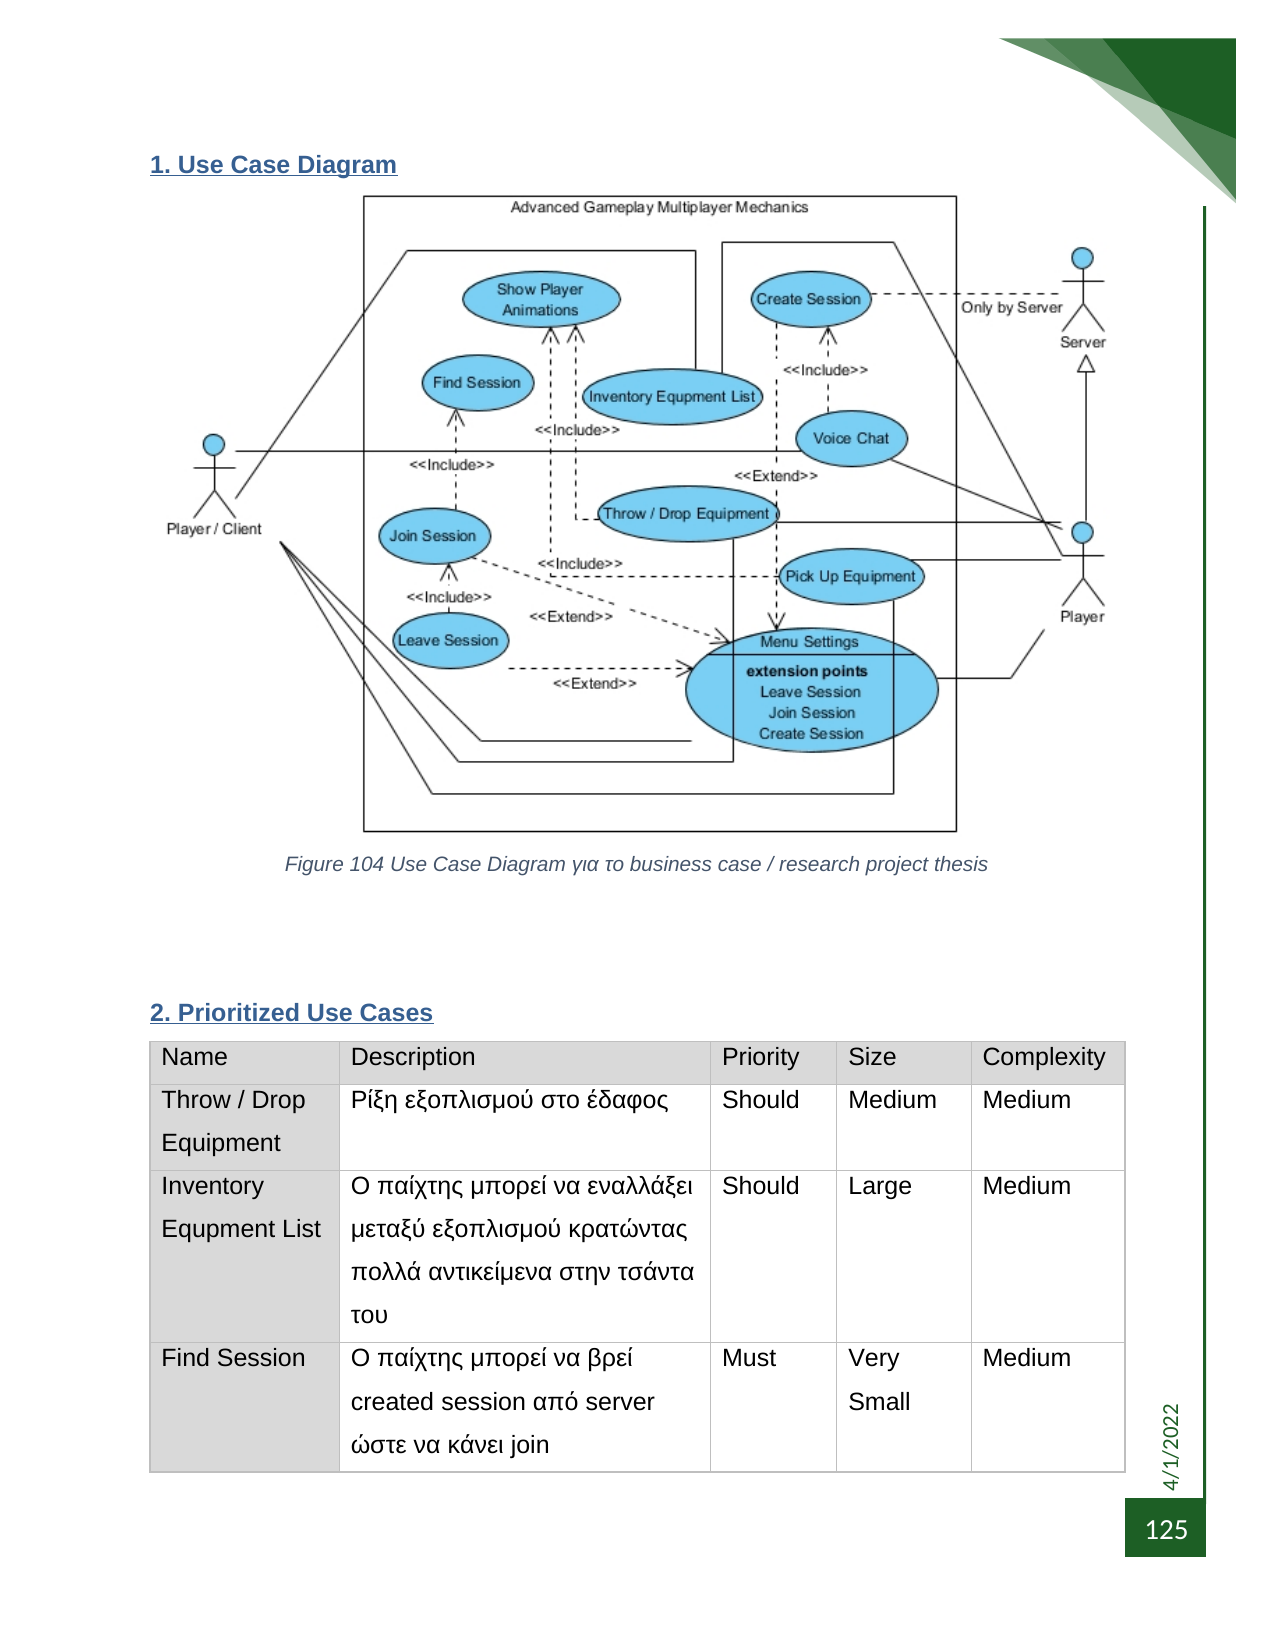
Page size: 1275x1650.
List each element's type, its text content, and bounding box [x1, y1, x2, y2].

picture [150, 38, 1236, 838]
table_cell Medium [972, 1343, 1124, 1471]
table_header Complexity [972, 1042, 1124, 1084]
table_cell Throw / Drop Equipment [151, 1085, 339, 1170]
table_cell Must [711, 1343, 836, 1471]
text Figure 105 Use Case Diagram για το business case / research project thesis [150, 852, 1125, 876]
text 2. Prioritized Use Cases [150, 998, 1125, 1027]
table_cell Find Session [151, 1343, 339, 1471]
table_cell Ο παίχτης μπορεί να εναλλάξει μεταξύ εξοπλισμού κρατώντας πολλά αντικείμενα στην τσάντα του [340, 1171, 710, 1342]
table_header Priority [711, 1042, 836, 1084]
table_cell Large [837, 1171, 971, 1342]
table_cell Should [711, 1085, 836, 1170]
table_cell Ο παίχτης μπορεί να βρεί created session από server ώστε να κάνει join [340, 1343, 710, 1471]
table_cell Medium [972, 1085, 1124, 1170]
table_header Size [837, 1042, 971, 1084]
table_cell Very Small [837, 1343, 971, 1471]
table_cell Ρίξη εξοπλισμού στο έδαφος [340, 1085, 710, 1170]
table_cell Inventory Equpment List [151, 1171, 339, 1342]
table_header Name [151, 1042, 339, 1084]
table_header Description [340, 1042, 710, 1084]
table_cell Medium [837, 1085, 971, 1170]
text 1. Use Case Diagram [150, 150, 1125, 179]
table_cell Medium [972, 1171, 1124, 1342]
table_cell Should [711, 1171, 836, 1342]
